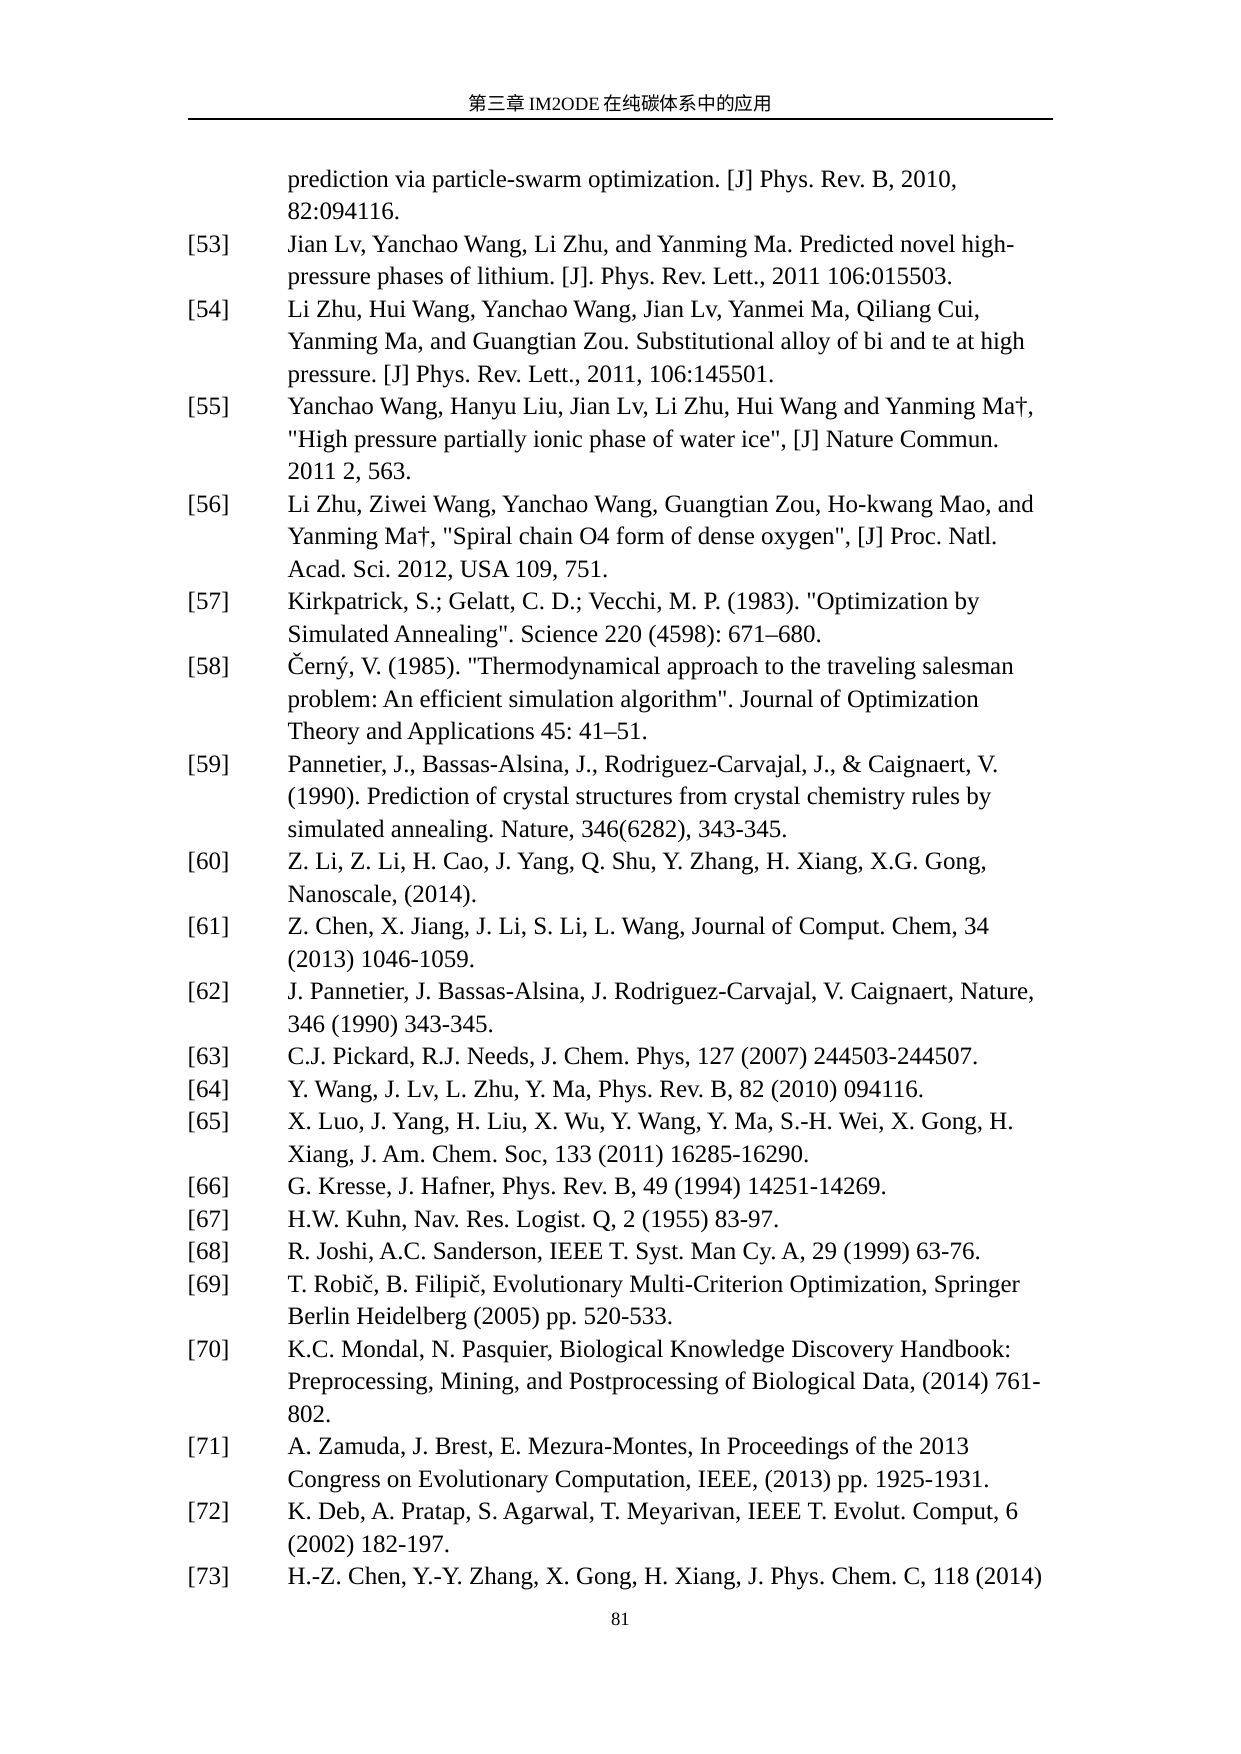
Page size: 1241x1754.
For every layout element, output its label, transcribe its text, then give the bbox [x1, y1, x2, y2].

list Li Zhu, Ziwei Wang, Yanchao Wang, Guangtian Zou, Ho-kwang Mao, and Yanming Ma†, "Spiral chain O4 form of dense oxygen", [J] Proc. Natl. Acad. Sci. 2012, USA 109, 751. [187, 487, 1053, 584]
list C.J. Pickard, R.J. Needs, J. Chem. Phys, 127 (2007) 244503-244507. [187, 1039, 1053, 1072]
list Černý, V. (1985). "Thermodynamical approach to the traveling salesman problem: An efficient simulation algorithm". Journal of Optimization Theory and Applications 45: 41–51. [187, 649, 1053, 747]
list K. Deb, A. Pratap, S. Agarwal, T. Meyarivan, IEEE T. Evolut. Comput, 6 (2002) 182-197. [187, 1494, 1053, 1559]
list A. Zamuda, J. Brest, E. Mezura-Montes, In Proceedings of the 2013 Congress on Evolutionary Computation, IEEE, (2013) pp. 1925-1931. [187, 1429, 1053, 1494]
list R. Joshi, A.C. Sanderson, IEEE T. Syst. Man Cy. A, 29 (1999) 63-76. [187, 1234, 1053, 1267]
list G. Kresse, J. Hafner, Phys. Rev. B, 49 (1994) 14251-14269. [187, 1169, 1053, 1202]
list Z. Li, Z. Li, H. Cao, J. Yang, Q. Shu, Y. Zhang, H. Xiang, X.G. Gong, Nanoscale, (2014). [187, 844, 1053, 909]
list T. Robič, B. Filipič, Evolutionary Multi-Criterion Optimization, Springer Berlin Heidelberg (2005) pp. 520-533. [187, 1267, 1053, 1332]
list Kirkpatrick, S.; Gelatt, C. D.; Vecchi, M. P. (1983). "Optimization by Simulated Annealing". Science 220 (4598): 671–680. [187, 584, 1053, 649]
list Yanchao Wang, Hanyu Liu, Jian Lv, Li Zhu, Hui Wang and Yanming Ma†, "High pressure partially ionic phase of water ice", [J] Nature Commun. 2011 2, 563. [187, 389, 1053, 487]
list X. Luo, J. Yang, H. Liu, X. Wu, Y. Wang, Y. Ma, S.-H. Wei, X. Gong, H. Xiang, J. Am. Chem. Soc, 133 (2011) 16285-16290. [187, 1104, 1053, 1169]
list Jian Lv, Yanchao Wang, Li Zhu, and Yanming Ma. Predicted novel high-pressure phases of lithium. [J]. Phys. Rev. Lett., 2011 106:015503. [187, 227, 1053, 292]
list Z. Chen, X. Jiang, J. Li, S. Li, L. Wang, Journal of Comput. Chem, 34 (2013) 1046-1059. [187, 909, 1053, 974]
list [187, 162, 1053, 227]
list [187, 1559, 1053, 1592]
list J. Pannetier, J. Bassas-Alsina, J. Rodriguez-Carvajal, V. Caignaert, Nature, 346 (1990) 343-345. [187, 974, 1053, 1039]
list H.W. Kuhn, Nav. Res. Logist. Q, 2 (1955) 83-97. [187, 1202, 1053, 1234]
list Y. Wang, J. Lv, L. Zhu, Y. Ma, Phys. Rev. B, 82 (2010) 094116. [187, 1072, 1053, 1104]
list K.C. Mondal, N. Pasquier, Biological Knowledge Discovery Handbook: Preprocessing, Mining, and Postprocessing of Biological Data, (2014) 761-802. [187, 1332, 1053, 1429]
list Li Zhu, Hui Wang, Yanchao Wang, Jian Lv, Yanmei Ma, Qiliang Cui, Yanming Ma, and Guangtian Zou. Substitutional alloy of bi and te at high pressure. [J] Phys. Rev. Lett., 2011, 106:145501. [187, 292, 1053, 389]
list Pannetier, J., Bassas-Alsina, J., Rodriguez-Carvajal, J., & Caignaert, V. (1990). Prediction of crystal structures from crystal chemistry rules by simulated annealing. Nature, 346(6282), 343-345. [187, 747, 1053, 844]
